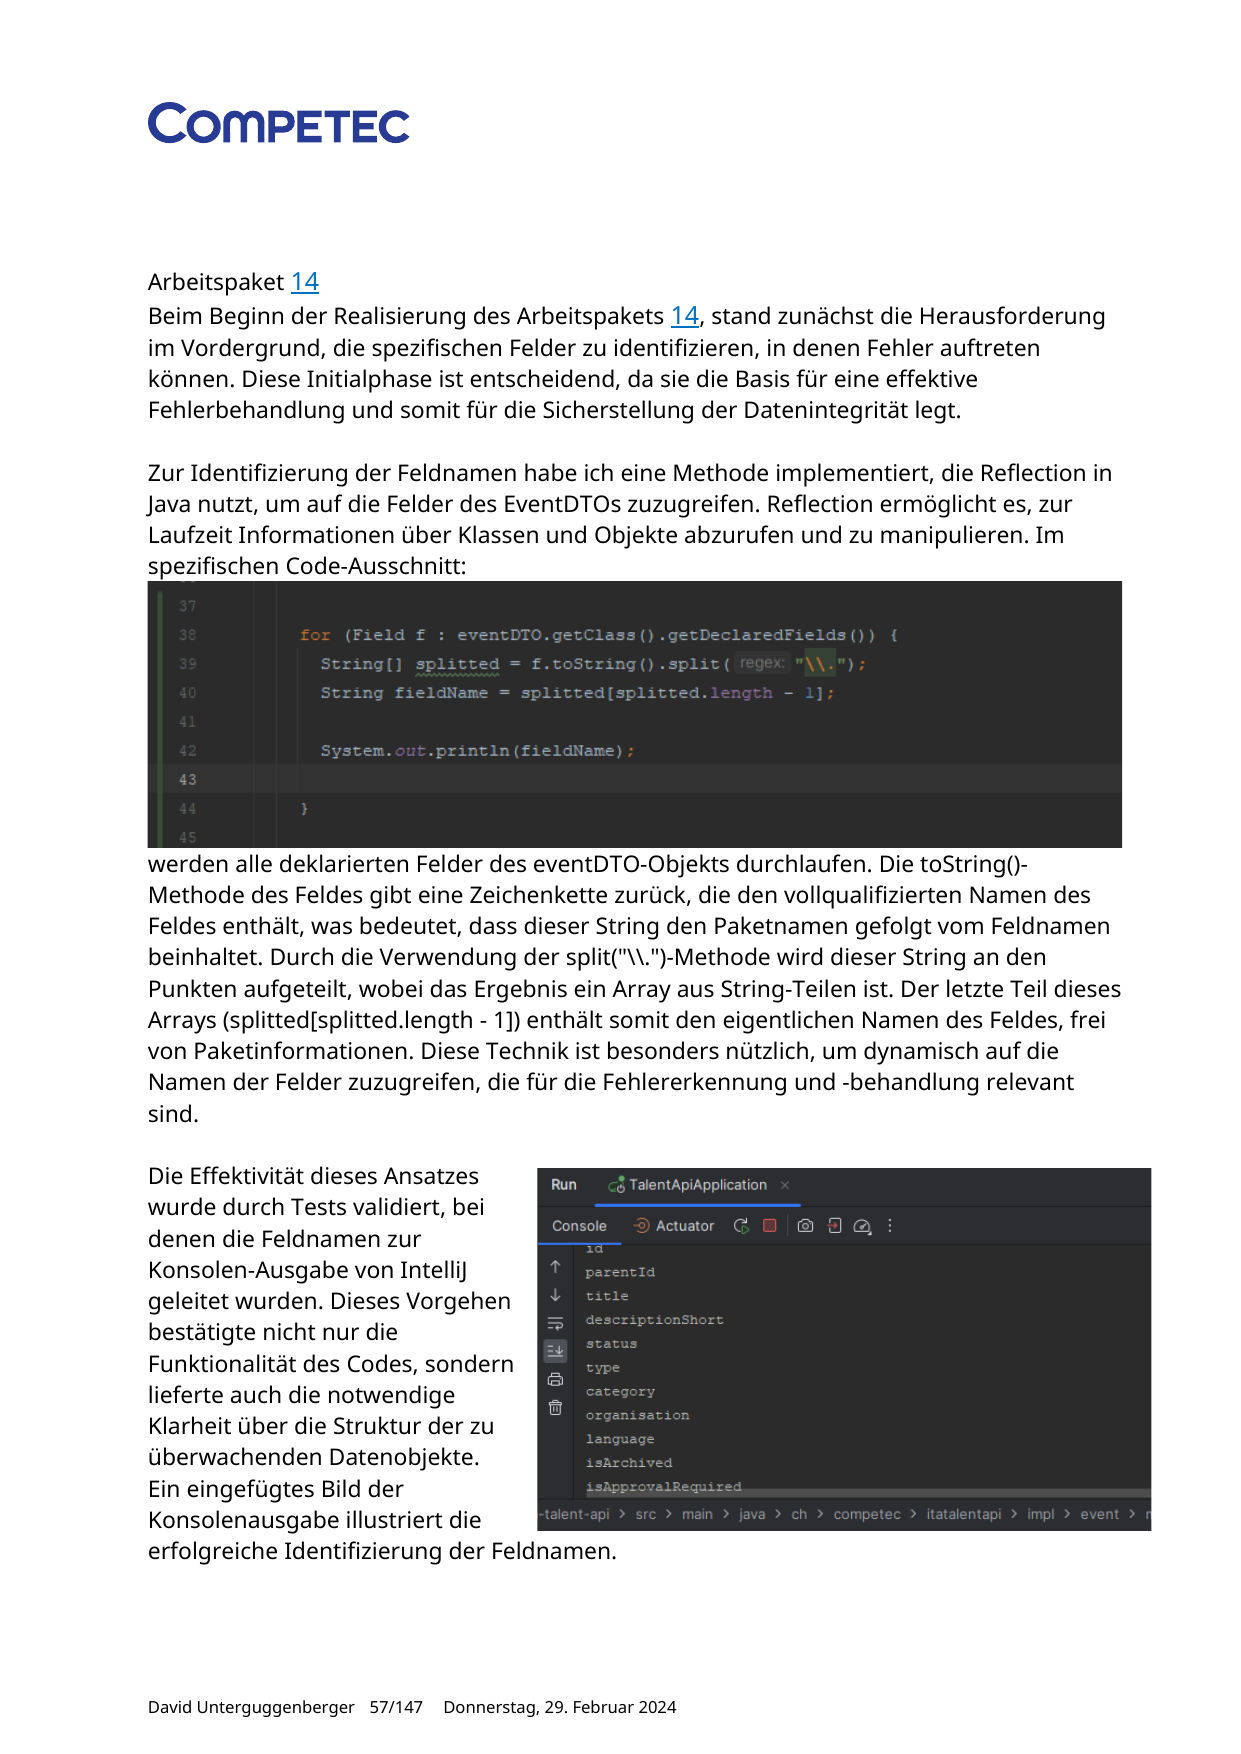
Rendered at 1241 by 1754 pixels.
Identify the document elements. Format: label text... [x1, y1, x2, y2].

text Beim Beginn der Realisierung des Arbeitspakets 14, stand zunächst die Herausforderung im Vordergrund, die spezifischen Felder zu identifizieren, in denen Fehler auftreten können. Diese Initialphase ist entscheidend, da sie die Basis für eine effektive Fehlerbehandlung und somit für die Sicherstellung der Datenintegrität legt. [148, 297, 1122, 425]
text Zur Identifizierung der Feldnamen habe ich eine Methode implementiert, die Reflection in Java nutzt, um auf die Felder des EventDTOs zuzugreifen. Reflection ermöglicht es, zur Laufzeit Informationen über Klassen und Objekte abzurufen und zu manipulieren. Im spezifischen Code-Ausschnitt: [148, 456, 1122, 581]
subtitle Arbeitspaket 14 [148, 263, 1122, 297]
picture [537, 1168, 1152, 1531]
text werden alle deklarierten Felder des eventDTO-Objekts durchlaufen. Die toString()-Methode des Feldes gibt eine Zeichenkette zurück, die den vollqualifizierten Namen des Feldes enthält, was bedeutet, dass dieser String den Paketnamen gefolgt vom Feldnamen beinhaltet. Durch die Verwendung der split("\\.")-Methode wird dieser String an den Punkten aufgeteilt, wobei das Ergebnis ein Array aus String-Teilen ist. Der letzte Teil dieses Arrays (splitted[splitted.length - 1]) enthält somit den eigentlichen Namen des Feldes, frei von Paketinformationen. Diese Technik ist besonders nützlich, um dynamisch auf die Namen der Felder zuzugreifen, die für die Fehlererkennung und -behandlung relevant sind. [148, 848, 1122, 1129]
picture [147, 581, 1123, 848]
